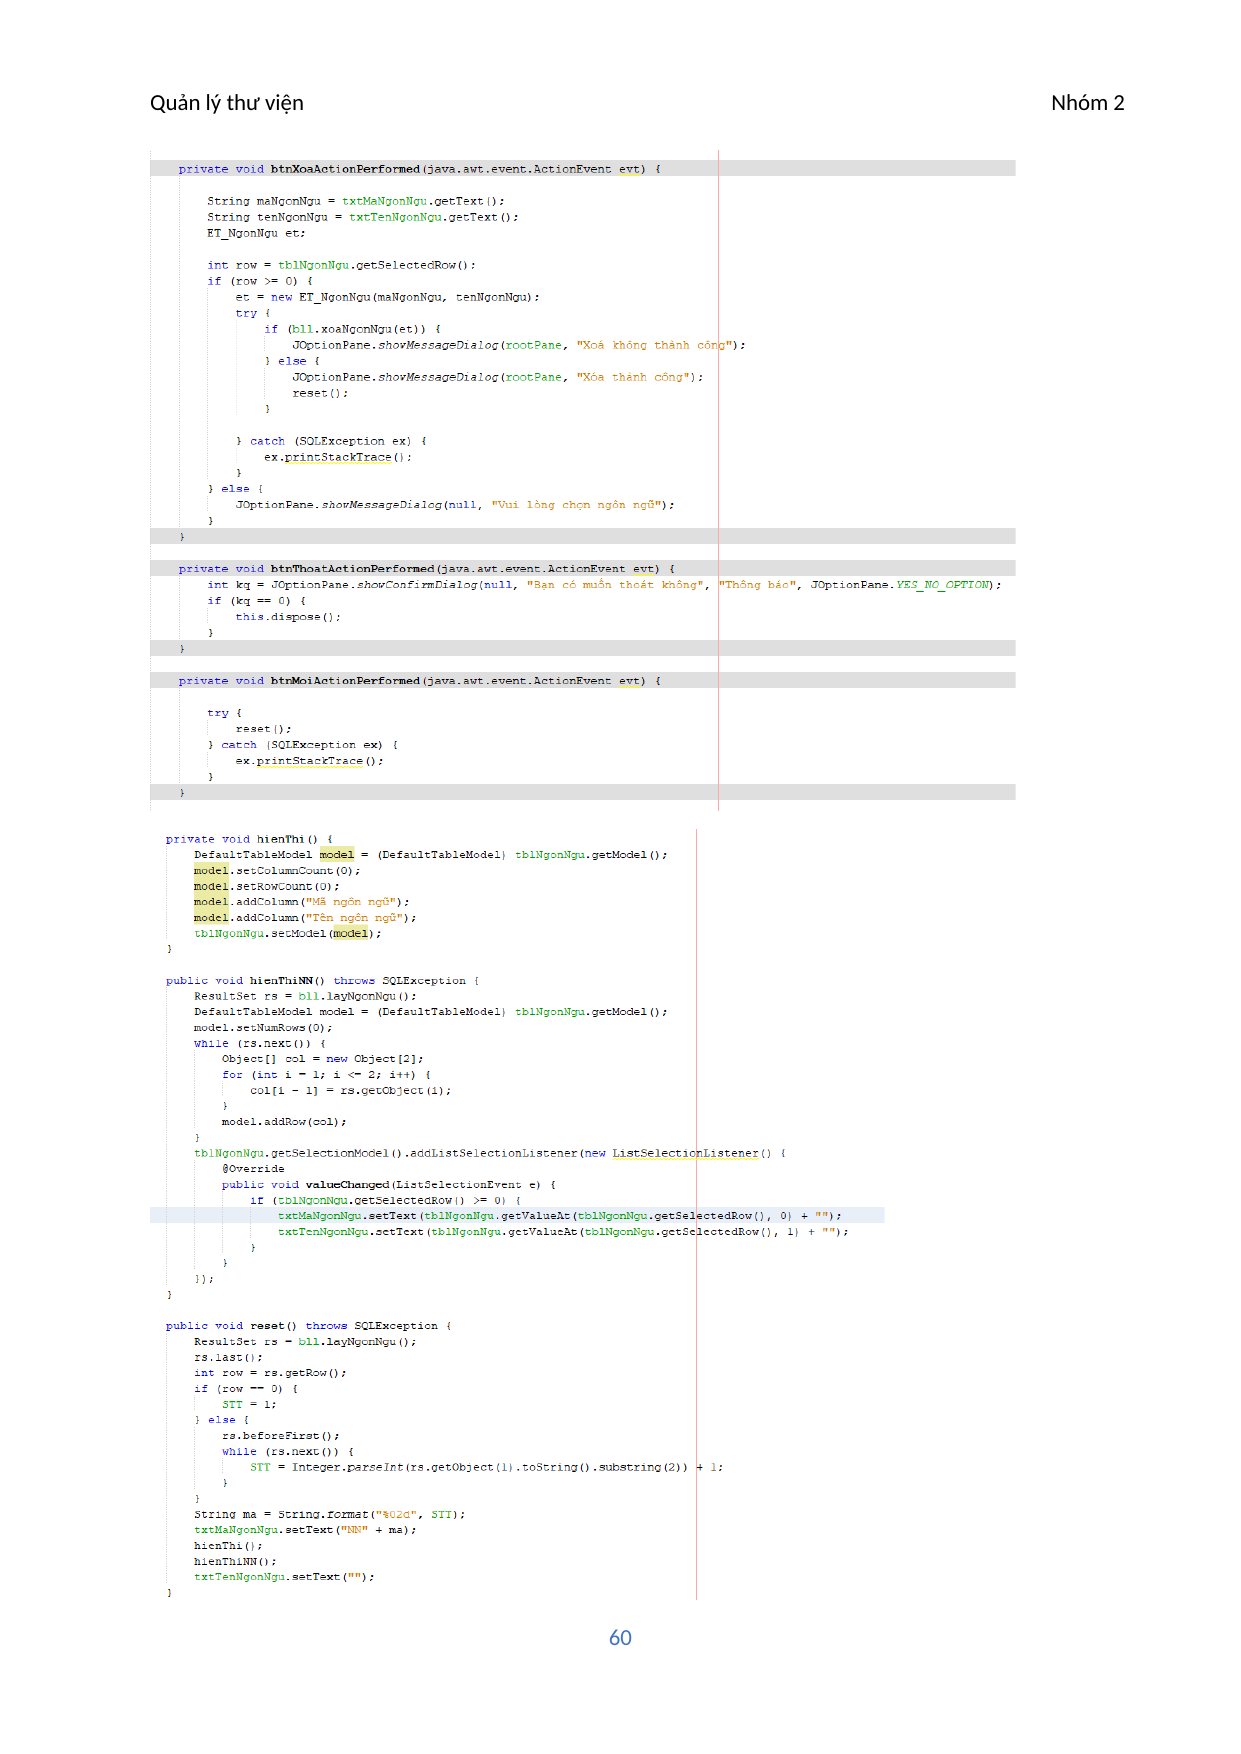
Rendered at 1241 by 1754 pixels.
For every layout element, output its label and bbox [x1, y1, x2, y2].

picture [150, 150, 1016, 811]
picture [150, 829, 885, 1600]
